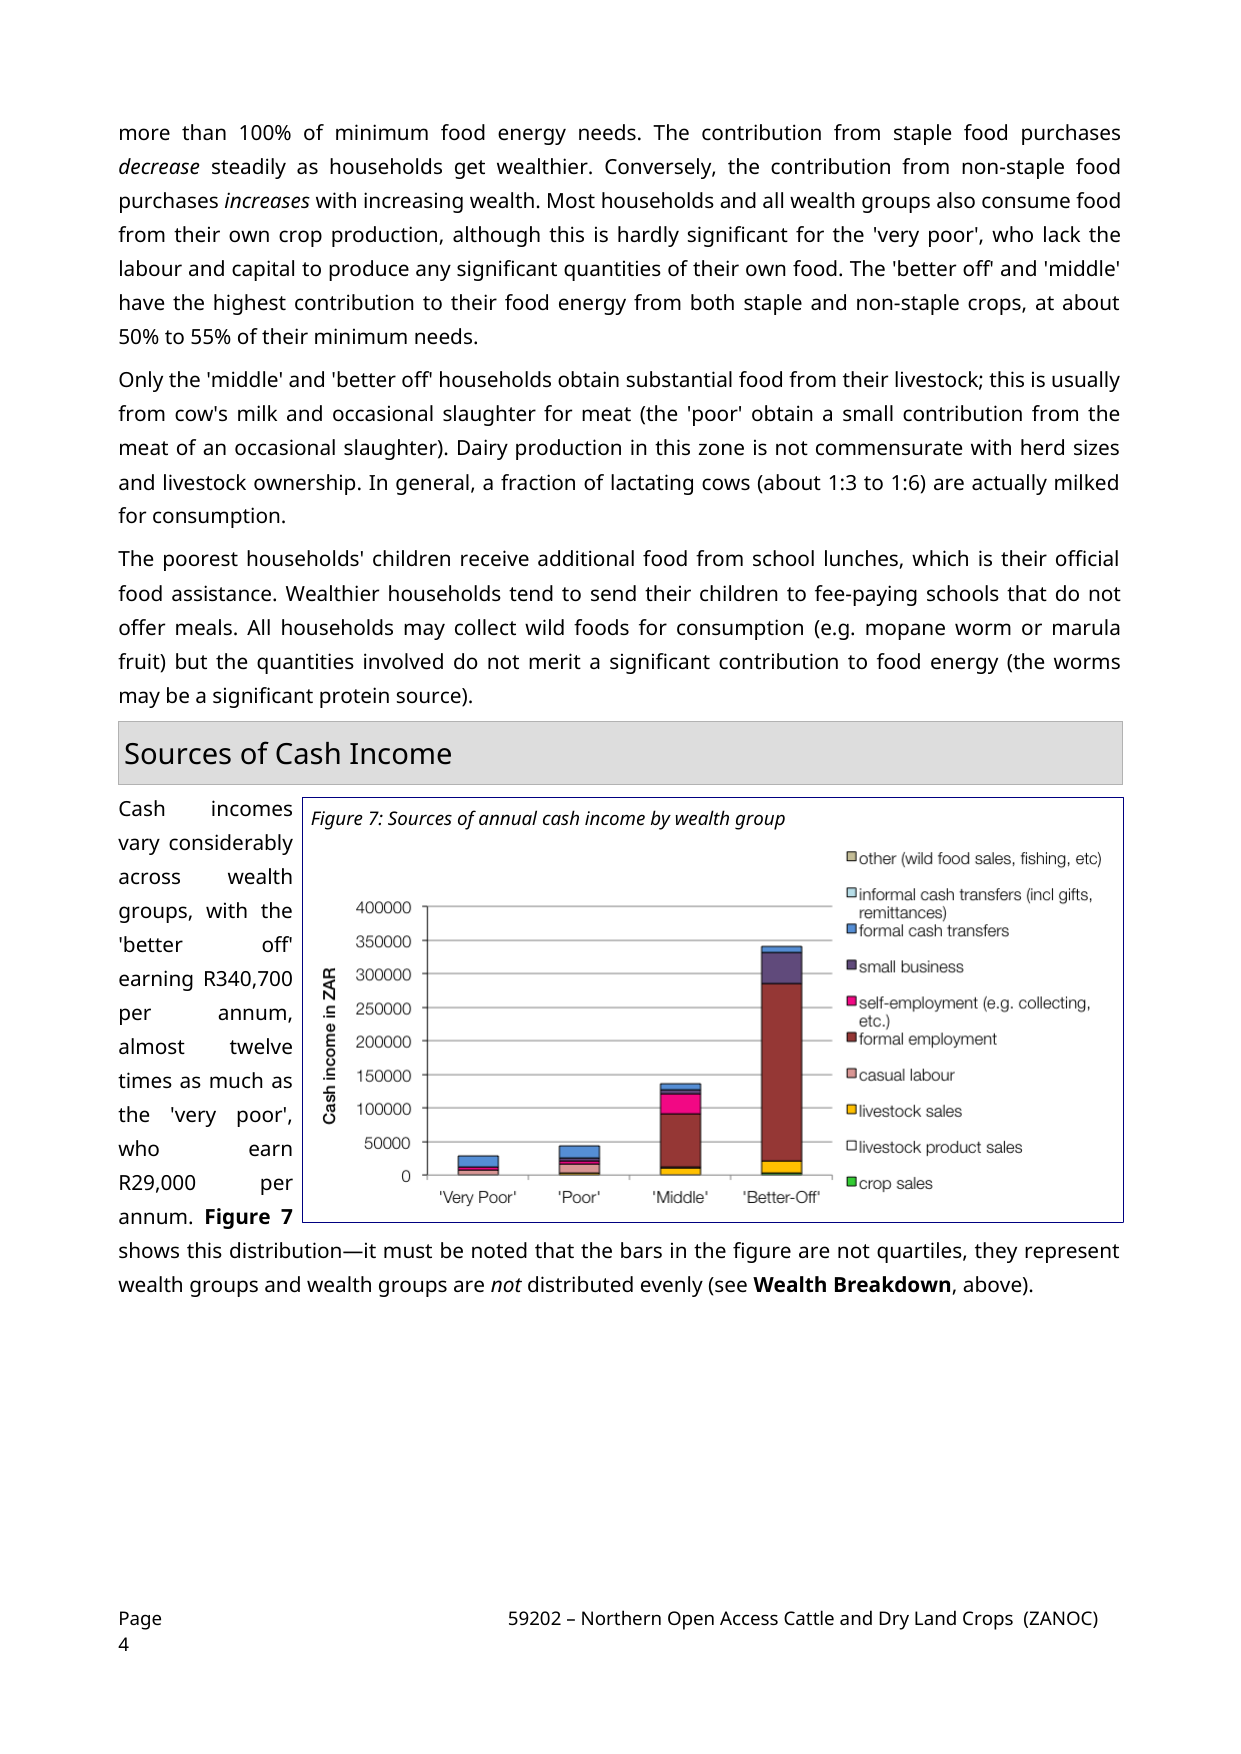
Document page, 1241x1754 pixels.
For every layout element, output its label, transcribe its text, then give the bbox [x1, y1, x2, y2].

text The poorest households' children receive additional food from school lunches, which is their official food assistance. Wealthier households tend to send their children to fee-paying schools that do not offer meals. All households may collect wild foods for consumption (e.g. mopane worm or marula fruit) but the quantities involved do not merit a significant contribution to food energy (the worms may be a significant protein source). [118, 544, 1122, 709]
text Only the 'middle' and 'better off' households obtain substantial food from their livestock; this is usually from cow's milk and occasional slaughter for meat (the 'poor' obtain a small contribution from the meat of an occasional slaughter). Dairy production in this zone is not commensurate with herd sizes and livestock ownership. In general, a fraction of lactating cows (about 1:3 to 1:6) are actually milked for consumption. [118, 365, 1122, 530]
picture [310, 843, 1109, 1213]
table_header Sources of Cash Income [119, 722, 1122, 784]
